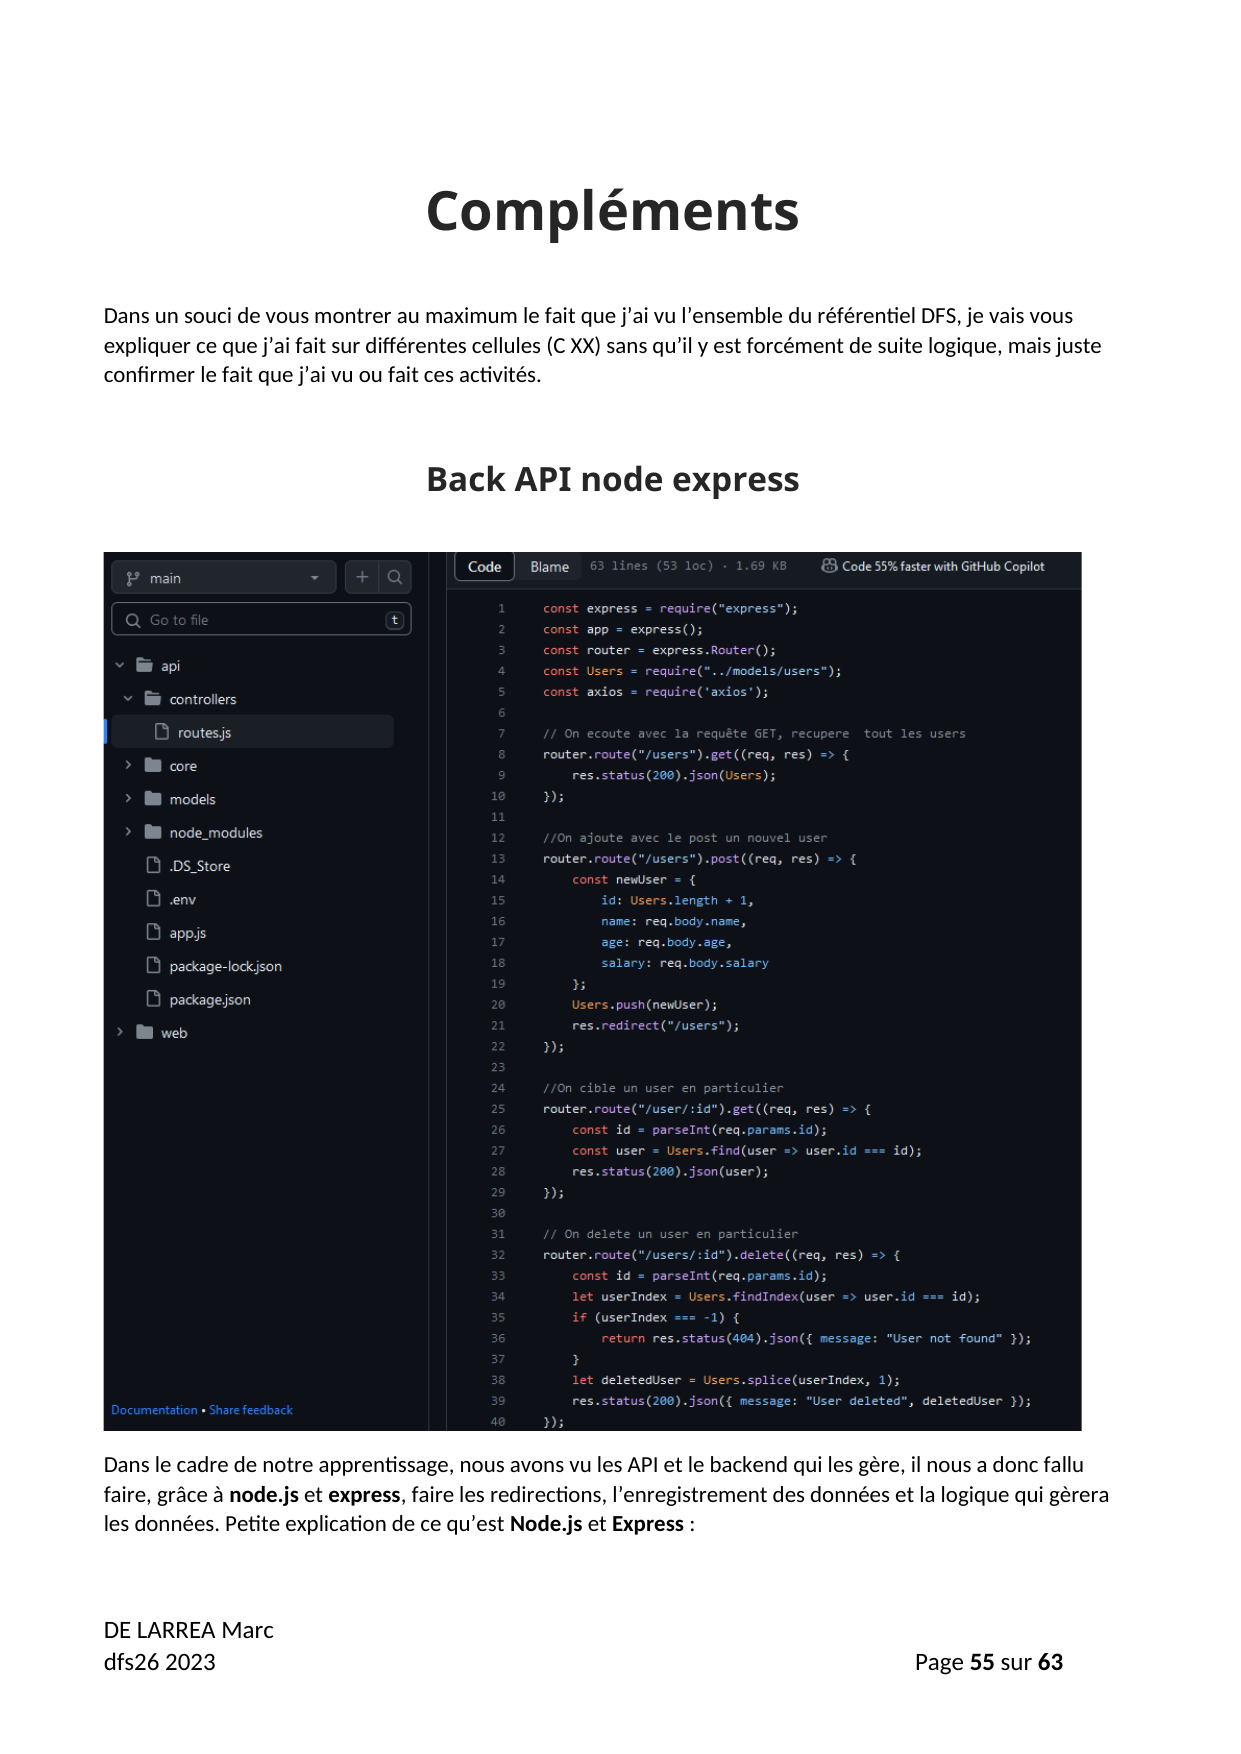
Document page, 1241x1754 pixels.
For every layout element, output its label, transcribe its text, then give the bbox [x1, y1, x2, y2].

subtitle Back API node express [103, 456, 1122, 501]
text Dans le cadre de notre apprentissage, nous avons vu les API et le backend qui les gère, il nous a donc fallu faire, grâce à node.js et express, faire les redirections, l’enregistrement des données et la logique qui gèrera les données. Petite explication de ce qu’est Node.js et Express : [103, 1450, 1122, 1537]
text Dans un souci de vous montrer au maximum le fait que j’ai vu l’ensemble du référentiel DFS, je vais vous expliquer ce que j’ai fait sur différentes cellules (C XX) sans qu’il y est forcément de suite logique, mais juste confirmer le fait que j’ai vu ou fait ces activités. [103, 301, 1122, 388]
picture [103, 552, 1082, 1431]
subtitle Compléments [103, 173, 1122, 246]
